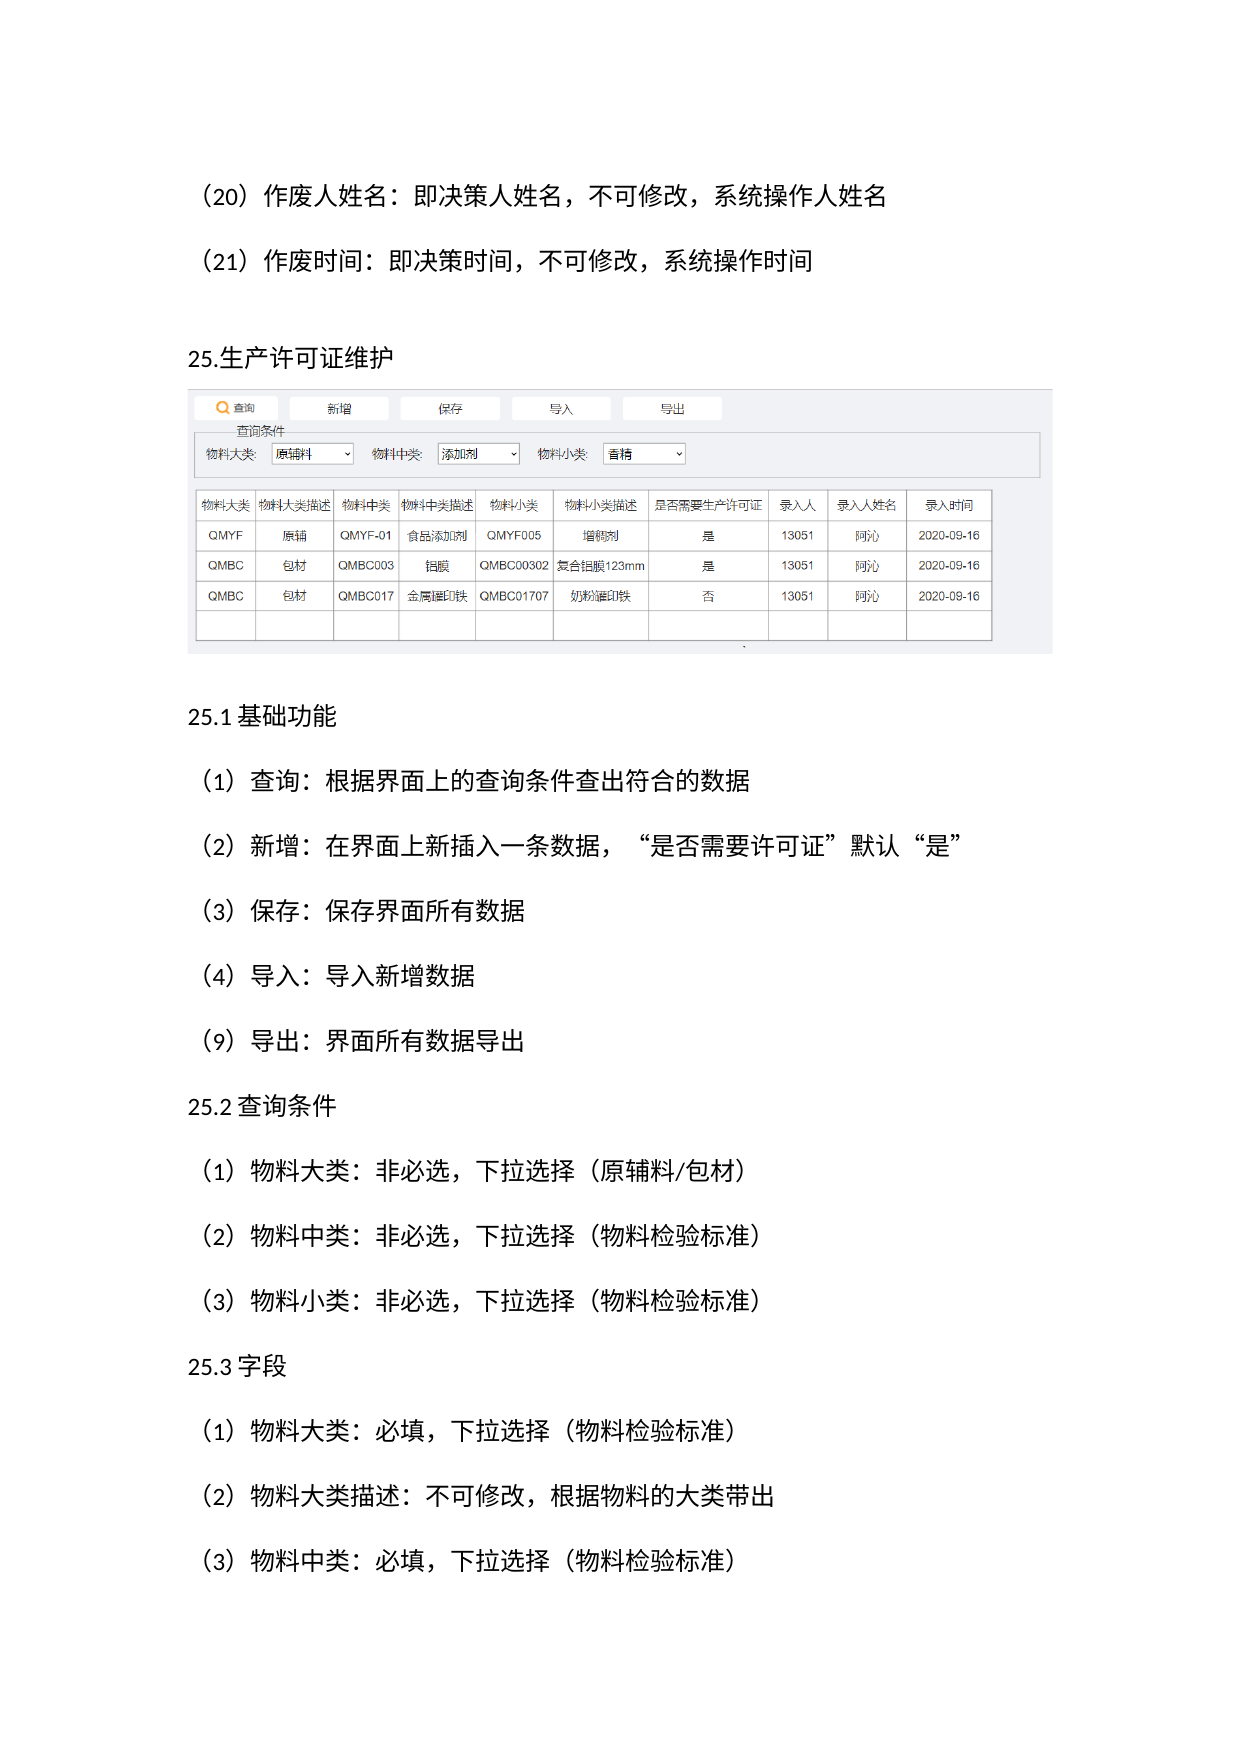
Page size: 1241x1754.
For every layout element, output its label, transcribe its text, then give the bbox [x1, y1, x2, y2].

text 25.1基础功能 [187, 682, 1053, 747]
text （2）新增：在界面上新插入一条数据，“是否需要许可证”默认“是” [187, 812, 1053, 877]
text 25.生产许可证维护 [187, 324, 1053, 389]
text （2）物料中类：非必选，下拉选择（物料检验标准） [187, 1202, 1053, 1267]
text （9）导出：界面所有数据导出 [187, 1007, 1053, 1072]
text （3）物料中类：必填，下拉选择（物料检验标准） [187, 1527, 1053, 1592]
text 25.2查询条件 [187, 1072, 1053, 1137]
text （1）物料大类：非必选，下拉选择（原辅料/包材） [187, 1137, 1053, 1202]
text （20）作废人姓名：即决策人姓名，不可修改，系统操作人姓名 [187, 162, 1053, 227]
text （1）查询：根据界面上的查询条件查出符合的数据 [187, 747, 1053, 812]
text （3）保存：保存界面所有数据 [187, 877, 1053, 942]
text （3）物料小类：非必选，下拉选择（物料检验标准） [187, 1267, 1053, 1332]
text （21）作废时间：即决策时间，不可修改，系统操作时间 [187, 227, 1053, 292]
picture [187, 389, 1053, 654]
text （4）导入：导入新增数据 [187, 942, 1053, 1007]
text （1）物料大类：必填，下拉选择（物料检验标准） [187, 1397, 1053, 1462]
text （2）物料大类描述：不可修改，根据物料的大类带出 [187, 1462, 1053, 1527]
text 25.3字段 [187, 1332, 1053, 1397]
